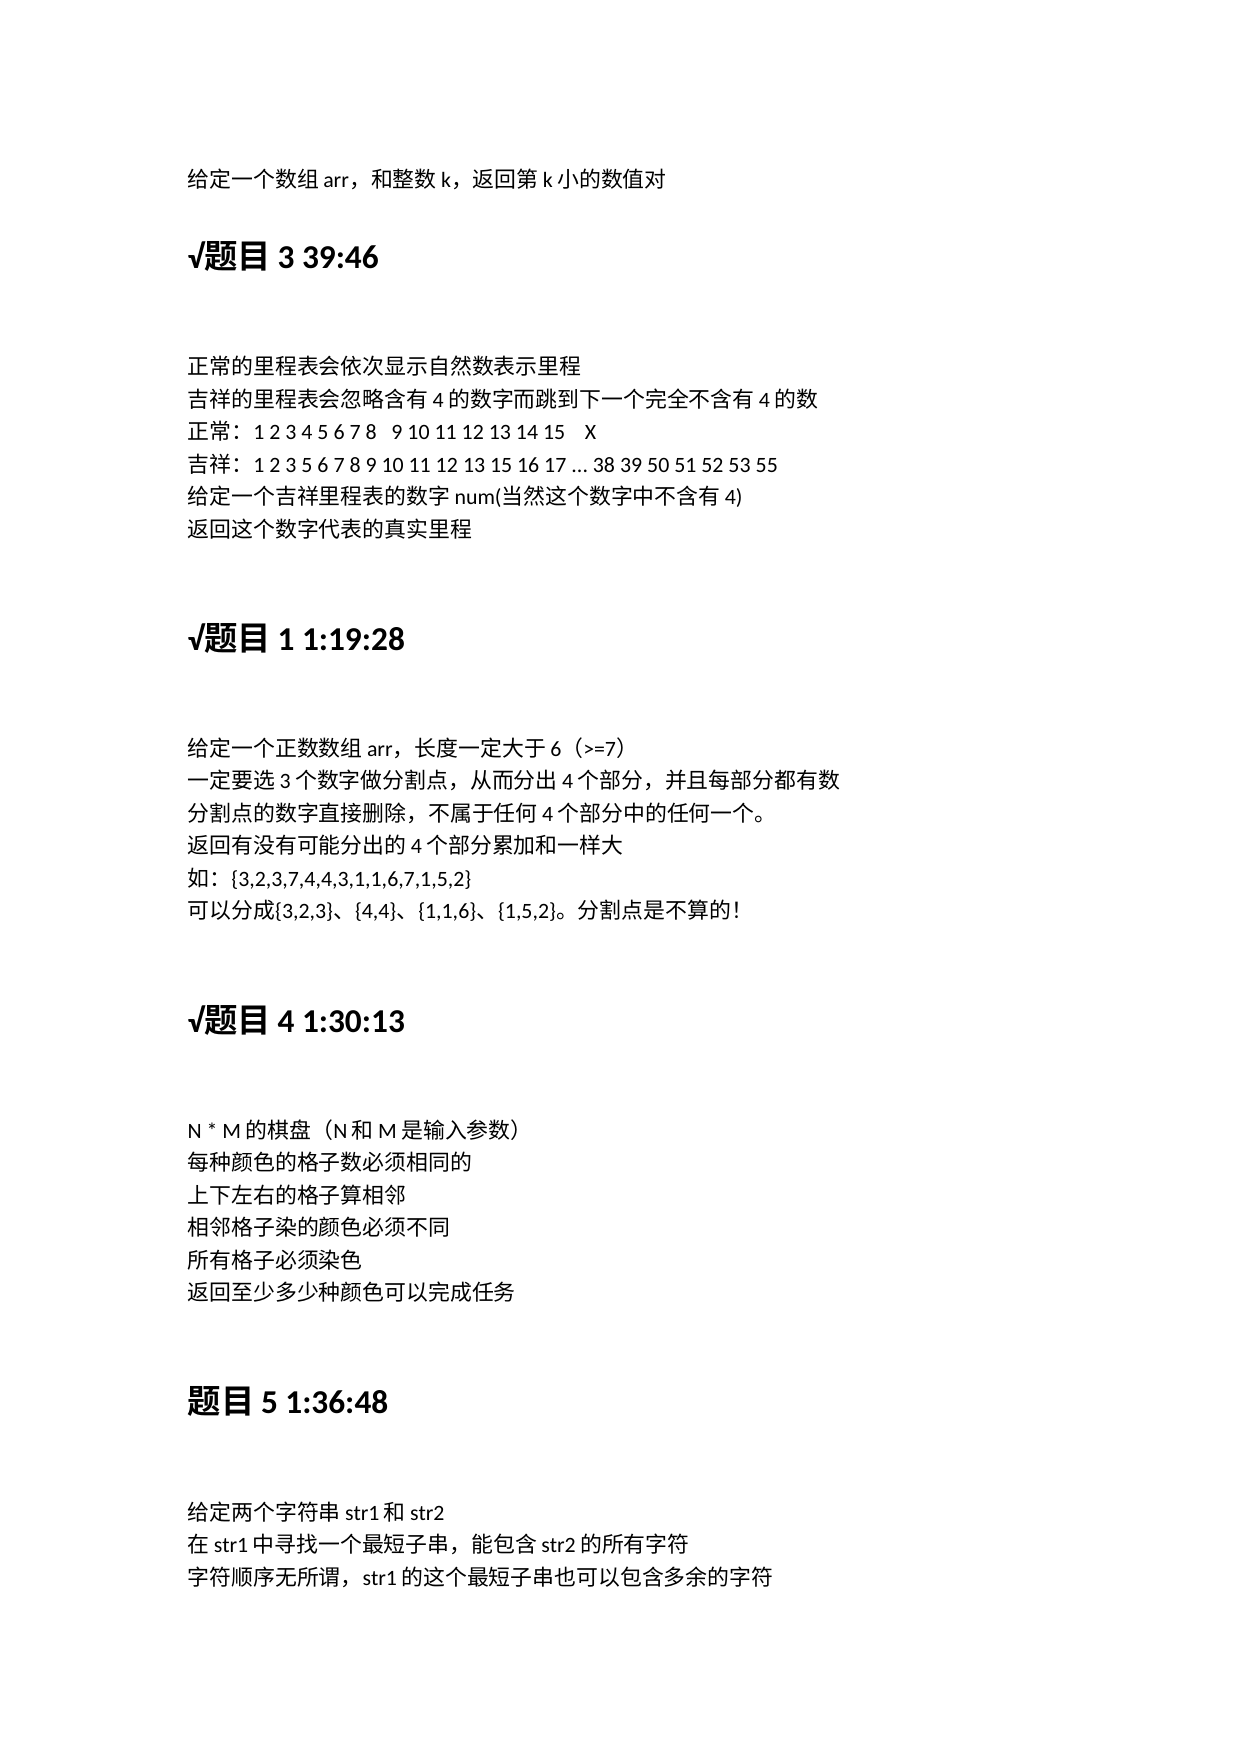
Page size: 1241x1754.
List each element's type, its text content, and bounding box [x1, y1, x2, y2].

subtitle √题目3 39:46 [187, 222, 1053, 287]
text 在str1中寻找一个最短子串，能包含str2的所有字符 [187, 1527, 1053, 1559]
text 上下左右的格子算相邻 [187, 1177, 1053, 1210]
subtitle √题目1 1:19:28 [187, 603, 1053, 668]
text 吉祥：1 2 3 5 6 7 8 9 10 11 12 13 15 16 17 ... 38 39 50 51 52 53 55 [187, 446, 1053, 479]
text 返回有没有可能分出的4个部分累加和一样大 [187, 828, 1053, 861]
text 给定两个字符串str1和str2 [187, 1494, 1053, 1527]
text 一定要选3个数字做分割点，从而分出4个部分，并且每部分都有数 [187, 763, 1053, 796]
text 给定一个数组arr，和整数k，返回第k小的数值对 [187, 162, 1053, 194]
text 每种颜色的格子数必须相同的 [187, 1145, 1053, 1177]
text 吉祥的里程表会忽略含有4的数字而跳到下一个完全不含有4的数 [187, 381, 1053, 414]
text 分割点的数字直接删除，不属于任何4个部分中的任何一个。 [187, 796, 1053, 828]
subtitle 题目5 1:36:48 [187, 1367, 1053, 1432]
text 返回至少多少种颜色可以完成任务 [187, 1275, 1053, 1307]
text 如：{3,2,3,7,4,4,3,1,1,6,7,1,5,2} [187, 861, 1053, 893]
subtitle √题目4 1:30:13 [187, 985, 1053, 1050]
text 给定一个正数数组arr，长度一定大于6（>=7） [187, 731, 1053, 763]
text 所有格子必须染色 [187, 1242, 1053, 1275]
text 可以分成{3,2,3}、{4,4}、{1,1,6}、{1,5,2}。分割点是不算的！ [187, 893, 1053, 926]
text 相邻格子染的颜色必须不同 [187, 1210, 1053, 1242]
text 正常的里程表会依次显示自然数表示里程 [187, 349, 1053, 381]
text N * M的棋盘（N和M是输入参数） [187, 1112, 1053, 1145]
text 字符顺序无所谓，str1的这个最短子串也可以包含多余的字符 [187, 1559, 1053, 1592]
text 正常：1 2 3 4 5 6 7 8 9 10 11 12 13 14 15 X [187, 414, 1053, 446]
text 返回这个数字代表的真实里程 [187, 511, 1053, 544]
text 给定一个吉祥里程表的数字num(当然这个数字中不含有4) [187, 479, 1053, 511]
